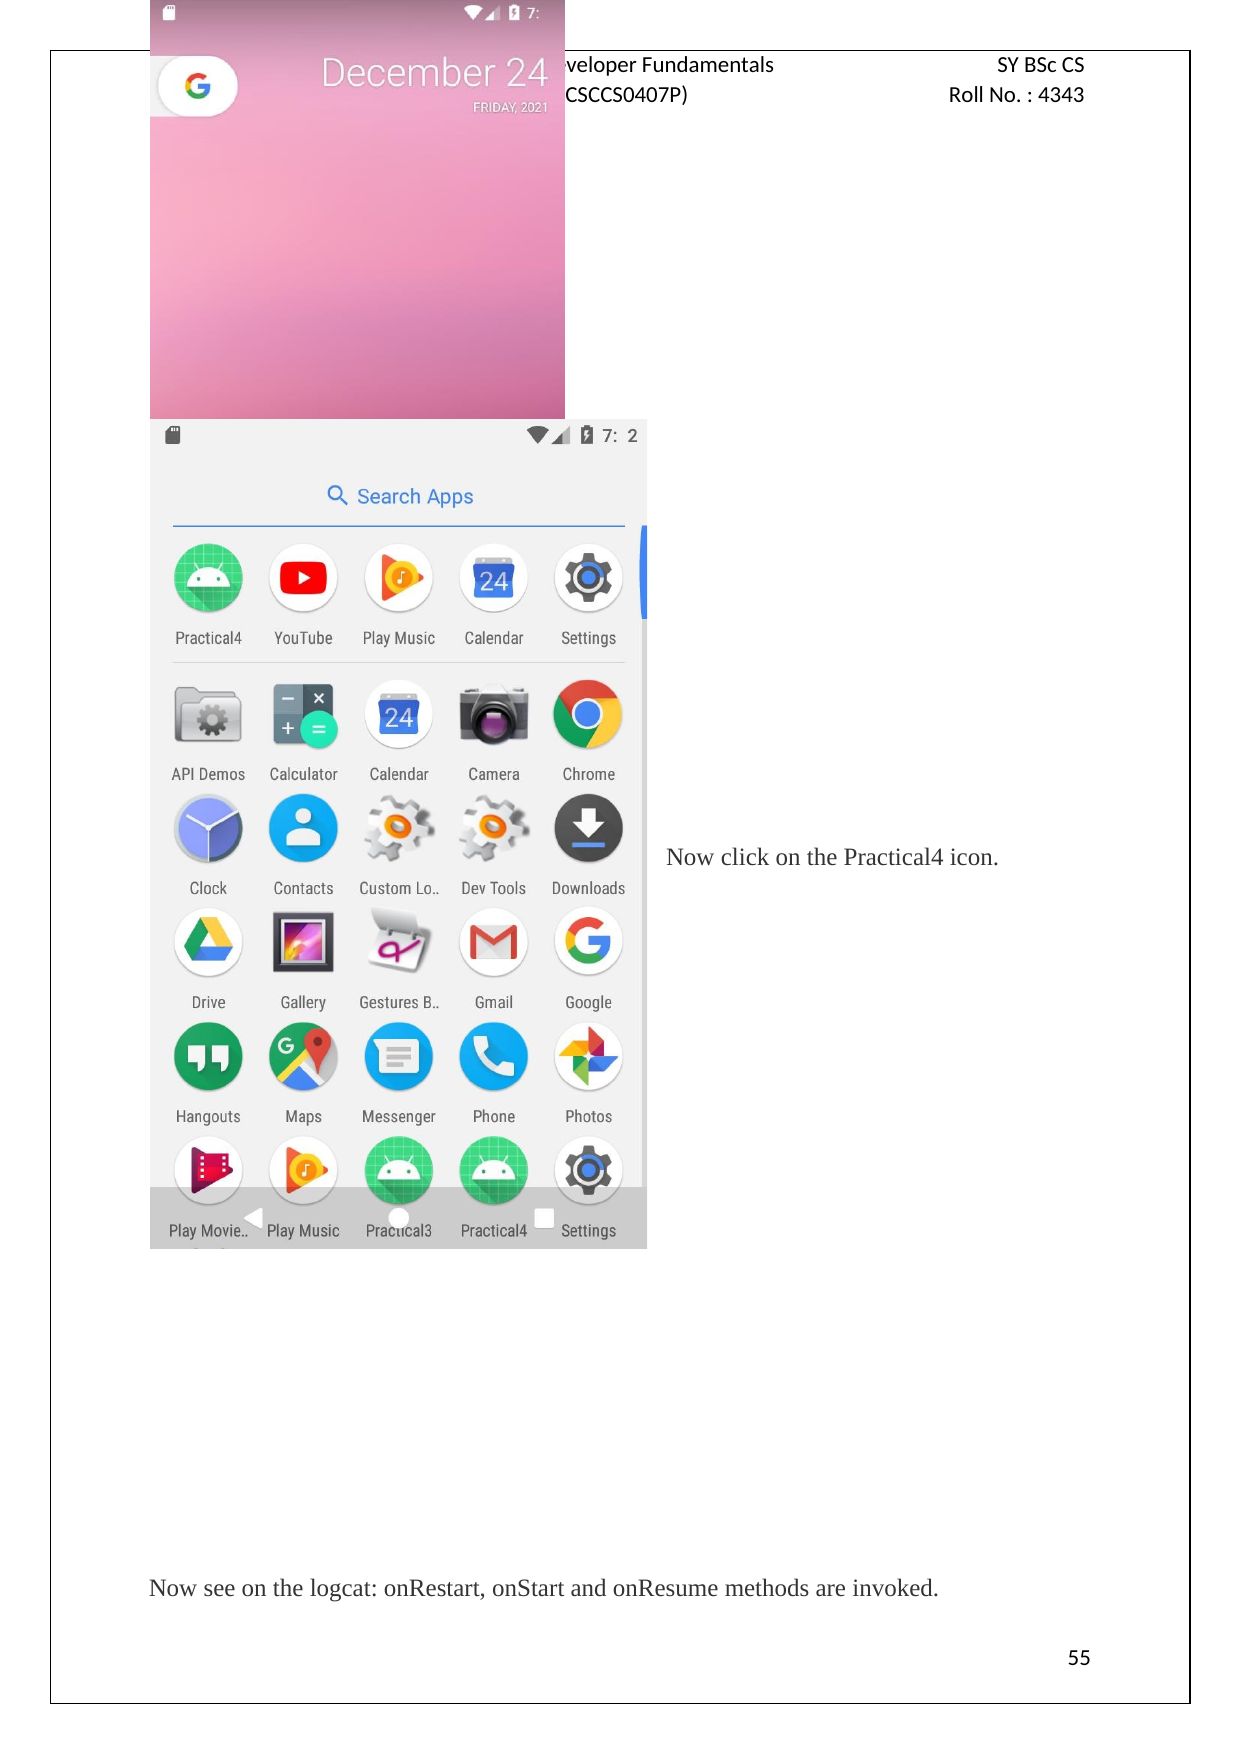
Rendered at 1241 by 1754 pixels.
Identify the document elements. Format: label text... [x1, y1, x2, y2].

text Now see on the logcat: onRestart, onStart and onResume methods are invoked. [148, 1573, 1090, 1602]
picture [150, 0, 648, 1249]
text Now click on the Practical4 icon. [648, 842, 1090, 871]
